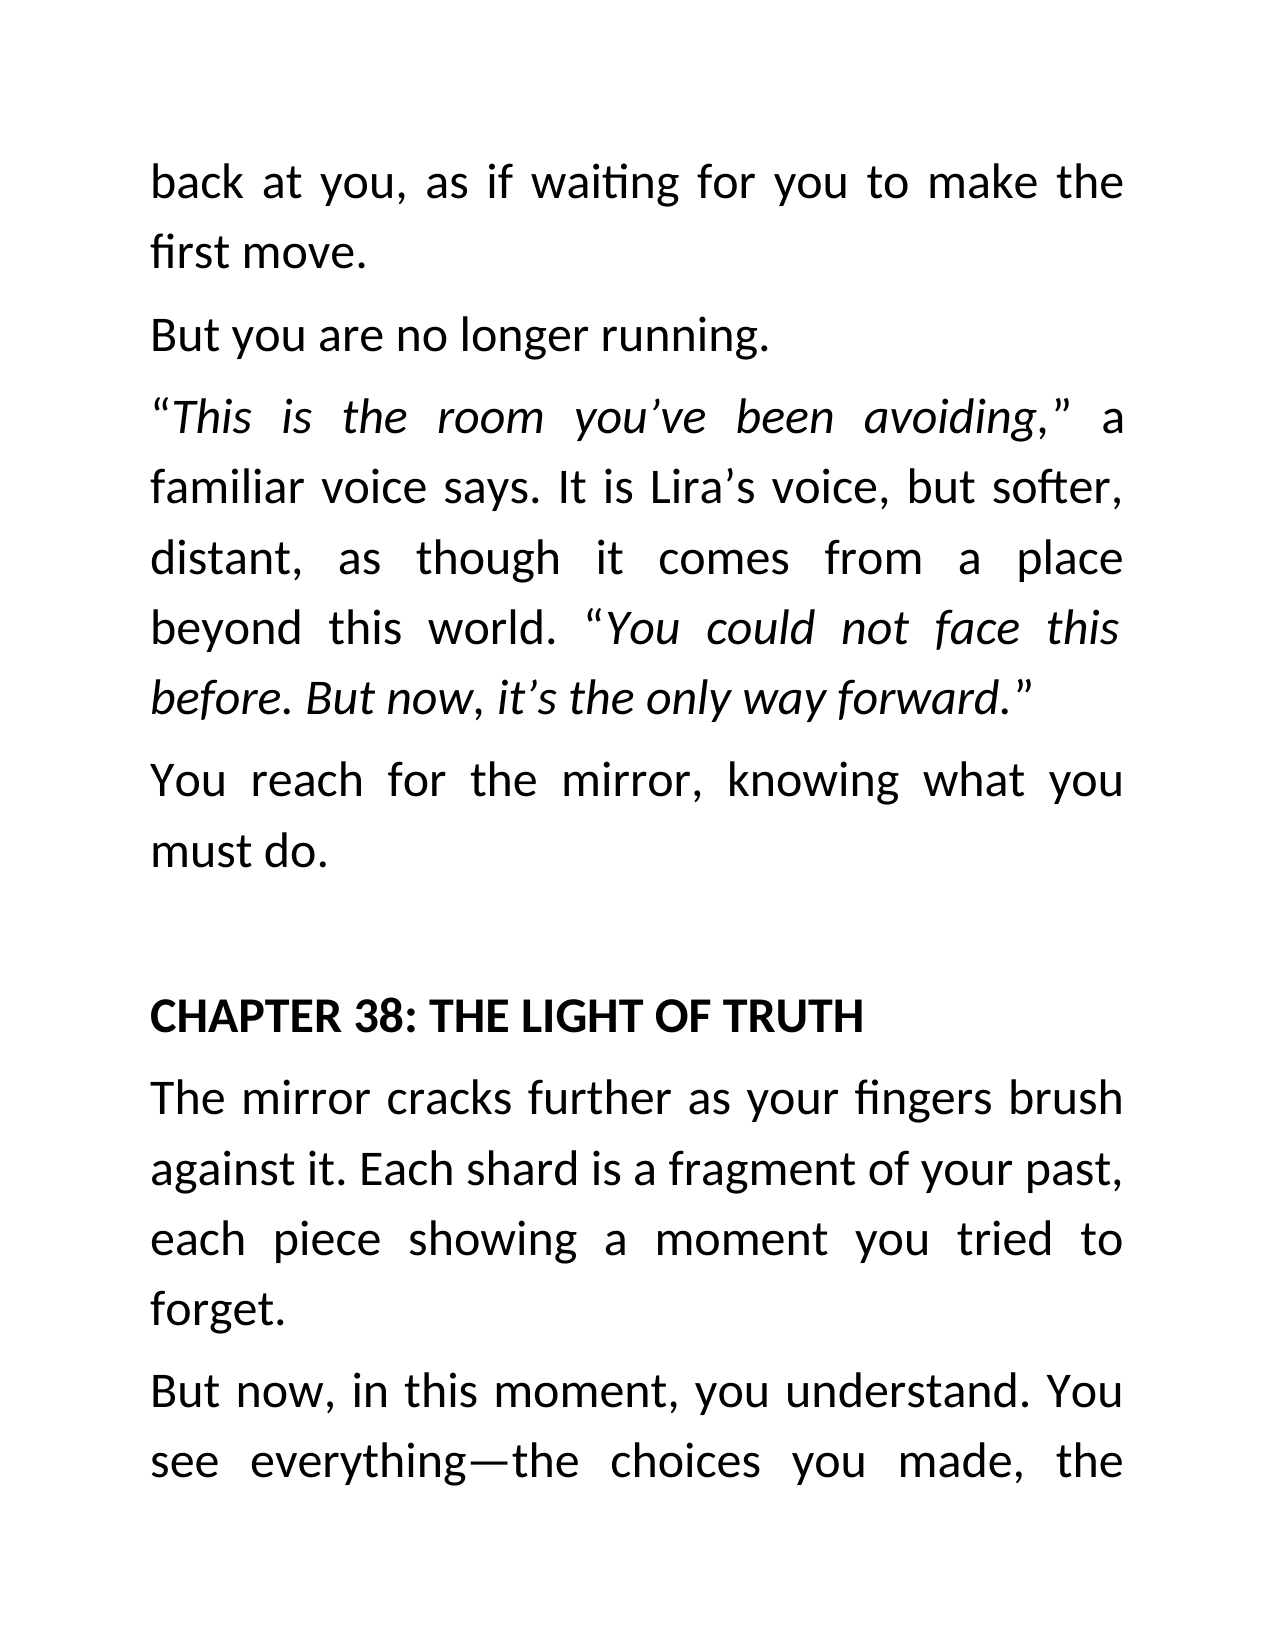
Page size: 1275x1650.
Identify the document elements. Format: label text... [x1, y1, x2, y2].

text You reach for the mirror, knowing what you must do. [150, 748, 1125, 879]
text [150, 150, 1125, 281]
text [150, 1359, 1125, 1490]
text The mirror cracks further as your fingers brush against it. Each shard is a fragment of your past, each piece showing a moment you tried to forget. [150, 1066, 1125, 1338]
text “This is the room you’ve been avoiding,” a familiar voice says. It is Lira’s voice, but softer, distant, as though it comes from a place beyond this world. “You could not face this before. But now, it’s the only way forward.” [150, 385, 1125, 727]
text CHAPTER 38: THE LIGHT OF TRUTH [150, 984, 1125, 1045]
text But you are no longer running. [150, 303, 1125, 364]
